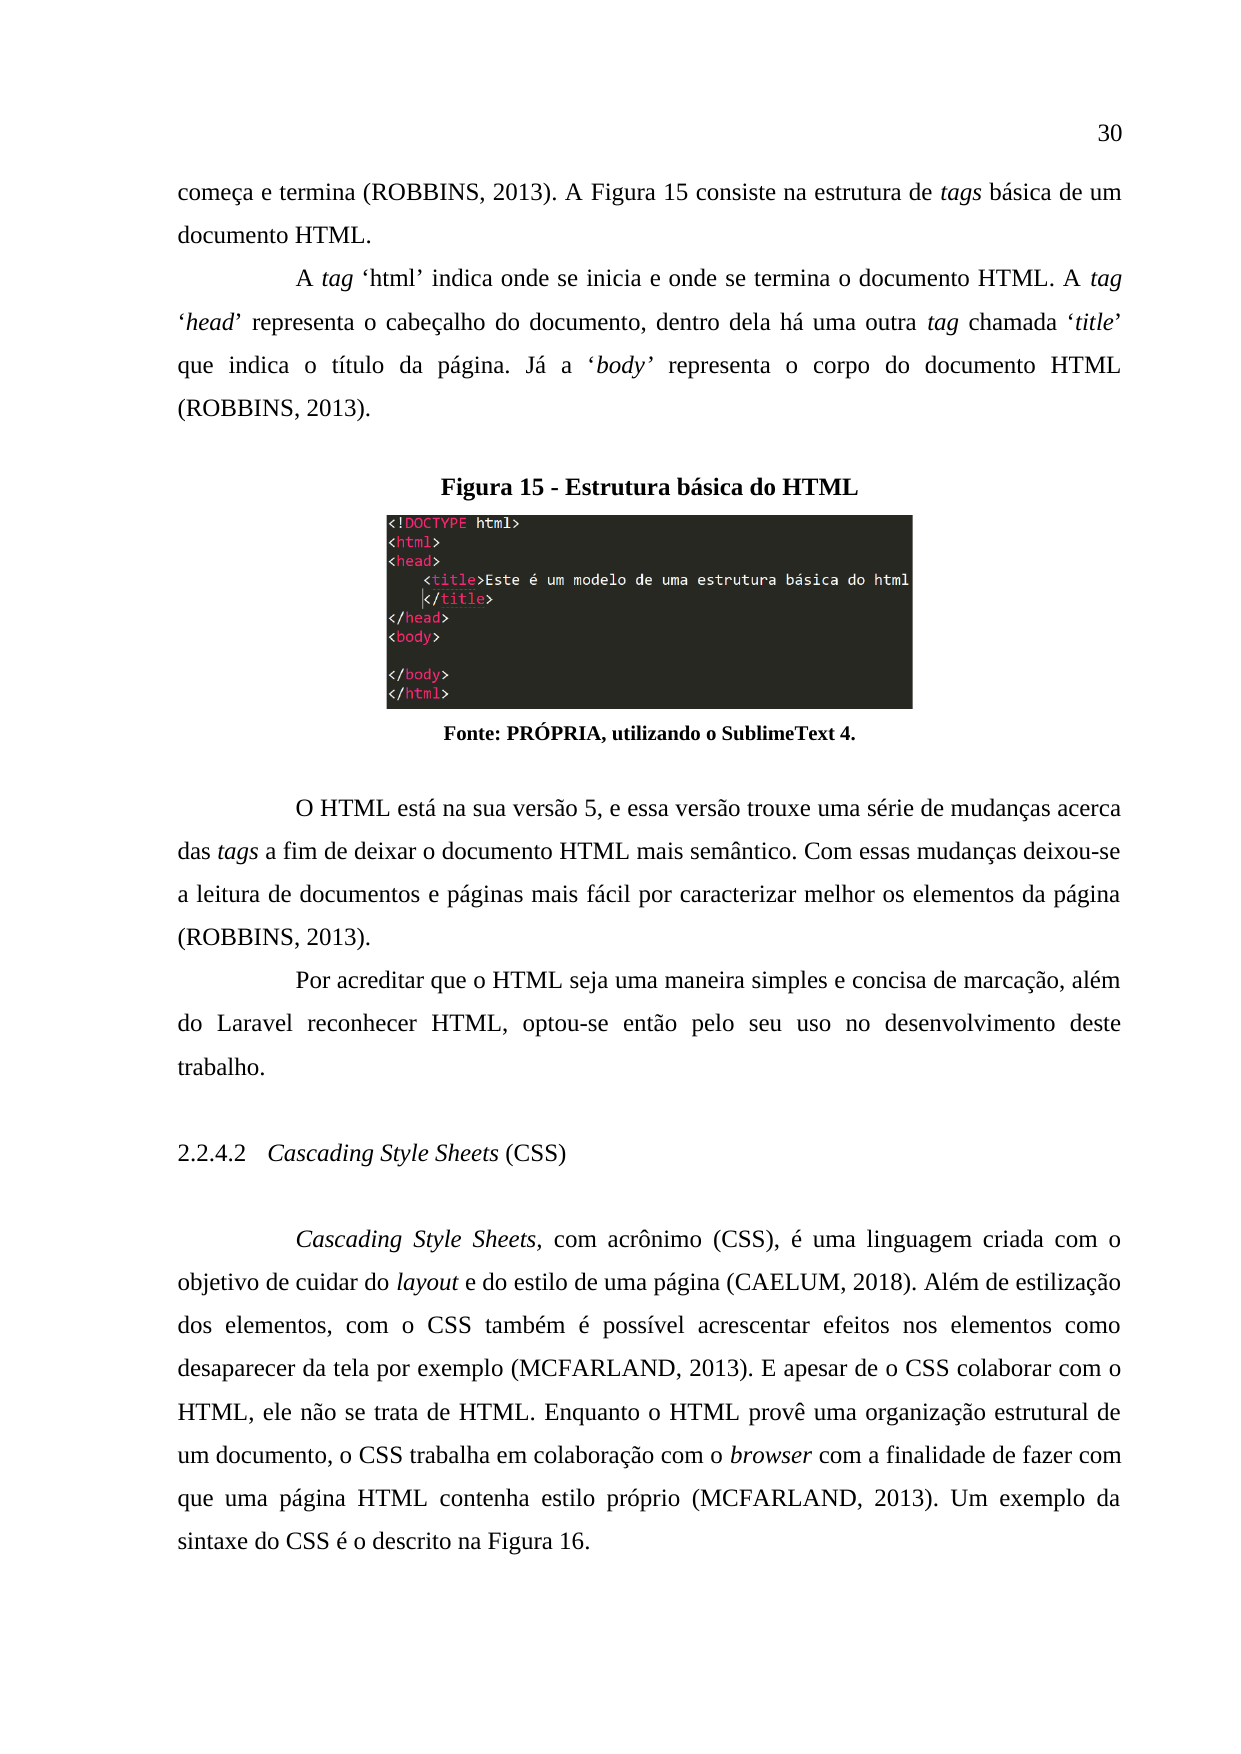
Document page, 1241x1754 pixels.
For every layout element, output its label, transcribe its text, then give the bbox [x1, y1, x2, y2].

picture [386, 515, 913, 709]
text A tag ‘html’ indica onde se inicia e onde se termina o documento HTML. A tag ‘head’ representa o cabeçalho do documento, dentro dela há uma outra tag chamada ‘title’ que indica o título da página. Já a ‘body’ representa o corpo do documento HTML (ROBBINS, 2013). [177, 263, 1122, 422]
text Por acreditar que o HTML seja uma maneira simples e concisa de marcação, além do Laravel reconhecer HTML, optou-se então pelo seu uso no desenvolvimento deste trabalho. [177, 965, 1122, 1080]
subtitle Cascading Style Sheets (CSS) [177, 1138, 1122, 1167]
text Figura - Estrutura básica do HTML [177, 472, 1122, 501]
text Fonte: PRÓPRIA, utilizando o SublimeText 4. [177, 721, 1122, 745]
text O HTML está na sua versão 5, e essa versão trouxe uma série de mudanças acerca das tags a fim de deixar o documento HTML mais semântico. Com essas mudanças deixou-se a leitura de documentos e páginas mais fácil por caracterizar melhor os elementos da página (ROBBINS, 2013). [177, 793, 1122, 951]
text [177, 177, 1122, 249]
